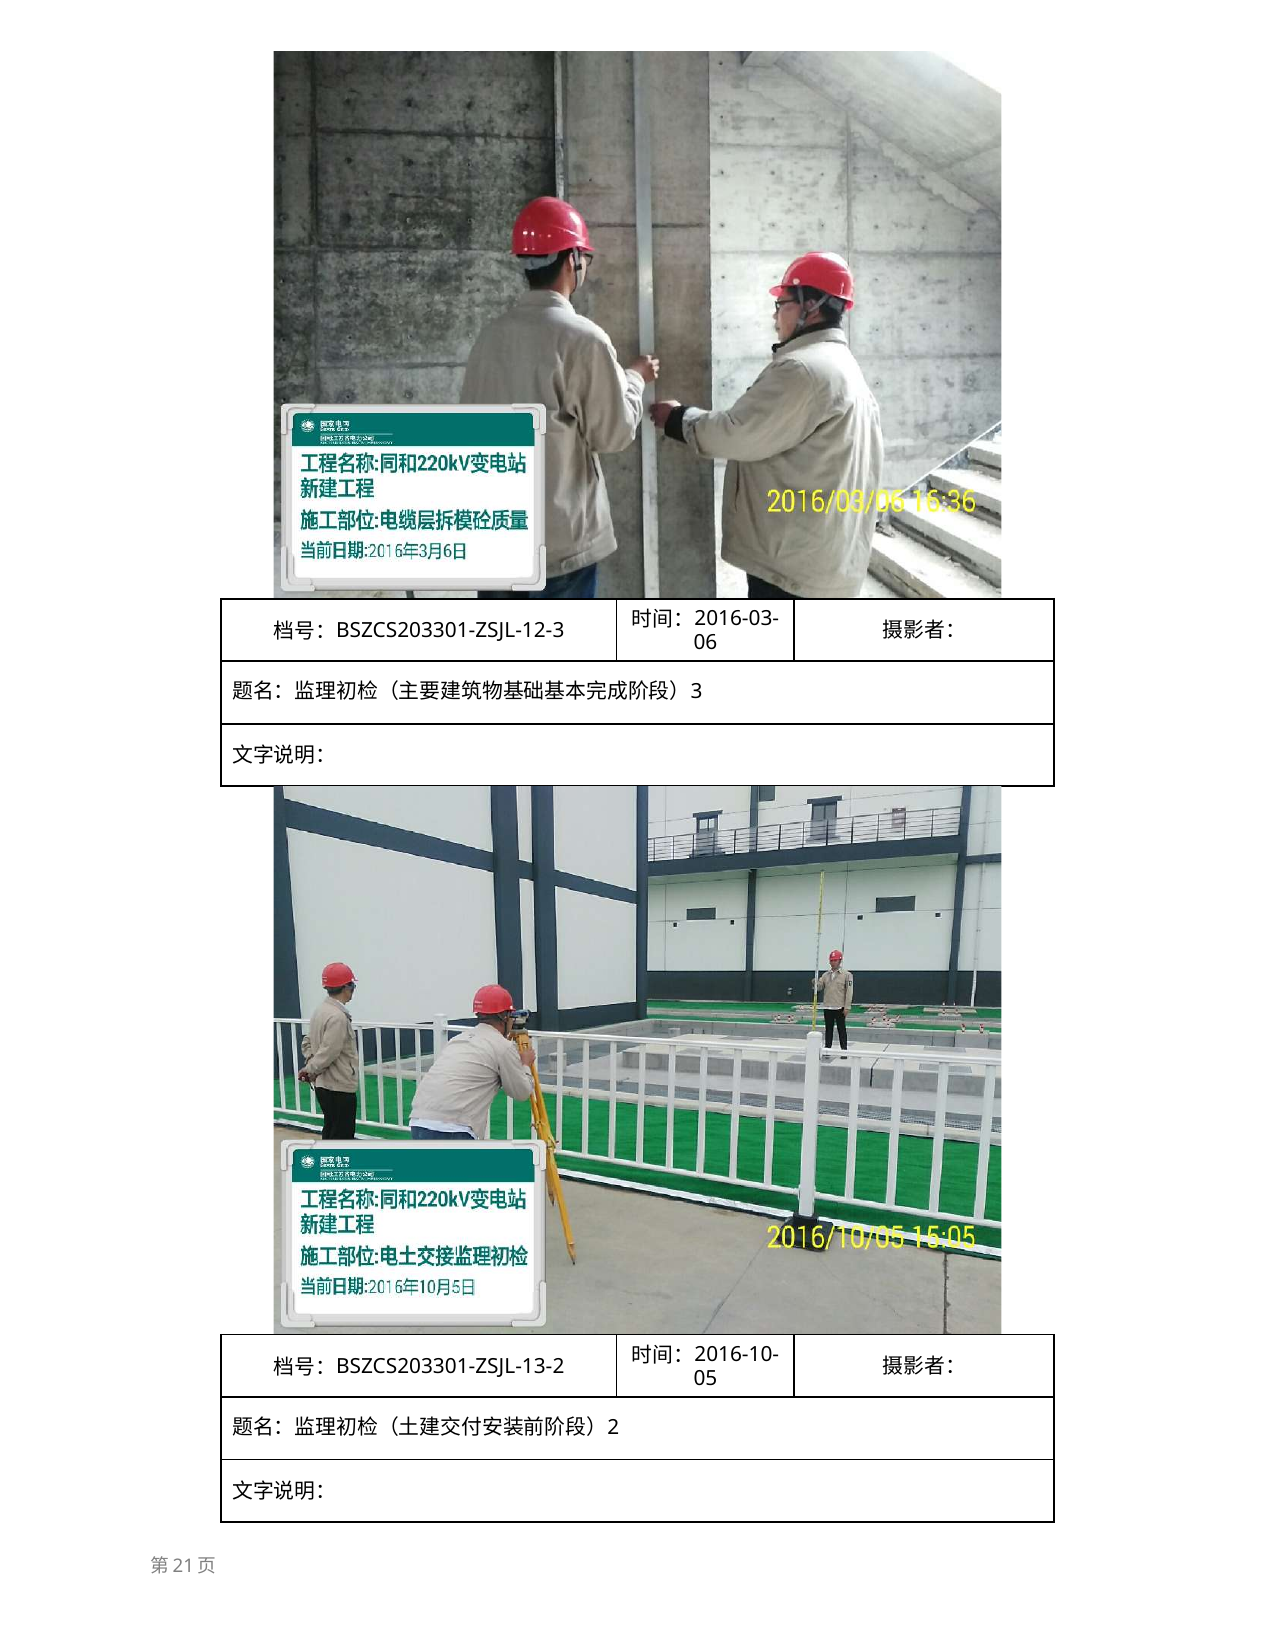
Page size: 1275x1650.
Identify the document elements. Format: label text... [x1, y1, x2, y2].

table_header 档号：BSZCS203301-ZSJL-12-3 [222, 606, 616, 666]
table_header 时间：2016-03-06 [617, 606, 793, 666]
table_cell 文字说明： [222, 1466, 1053, 1527]
picture [273, 57, 1002, 604]
table_cell 题名：监理初检（主要建筑物基础基本完成阶段）3 [222, 668, 1053, 729]
table_cell 文字说明： [222, 731, 1053, 791]
table_header 摄影者： [795, 1341, 1053, 1402]
picture [273, 792, 1002, 1340]
table_header 档号：BSZCS203301-ZSJL-13-2 [222, 1341, 616, 1402]
table_header 时间：2016-10-05 [617, 1341, 793, 1402]
table_header 摄影者： [795, 606, 1053, 666]
table_cell 题名：监理初检（土建交付安装前阶段）2 [222, 1404, 1053, 1465]
